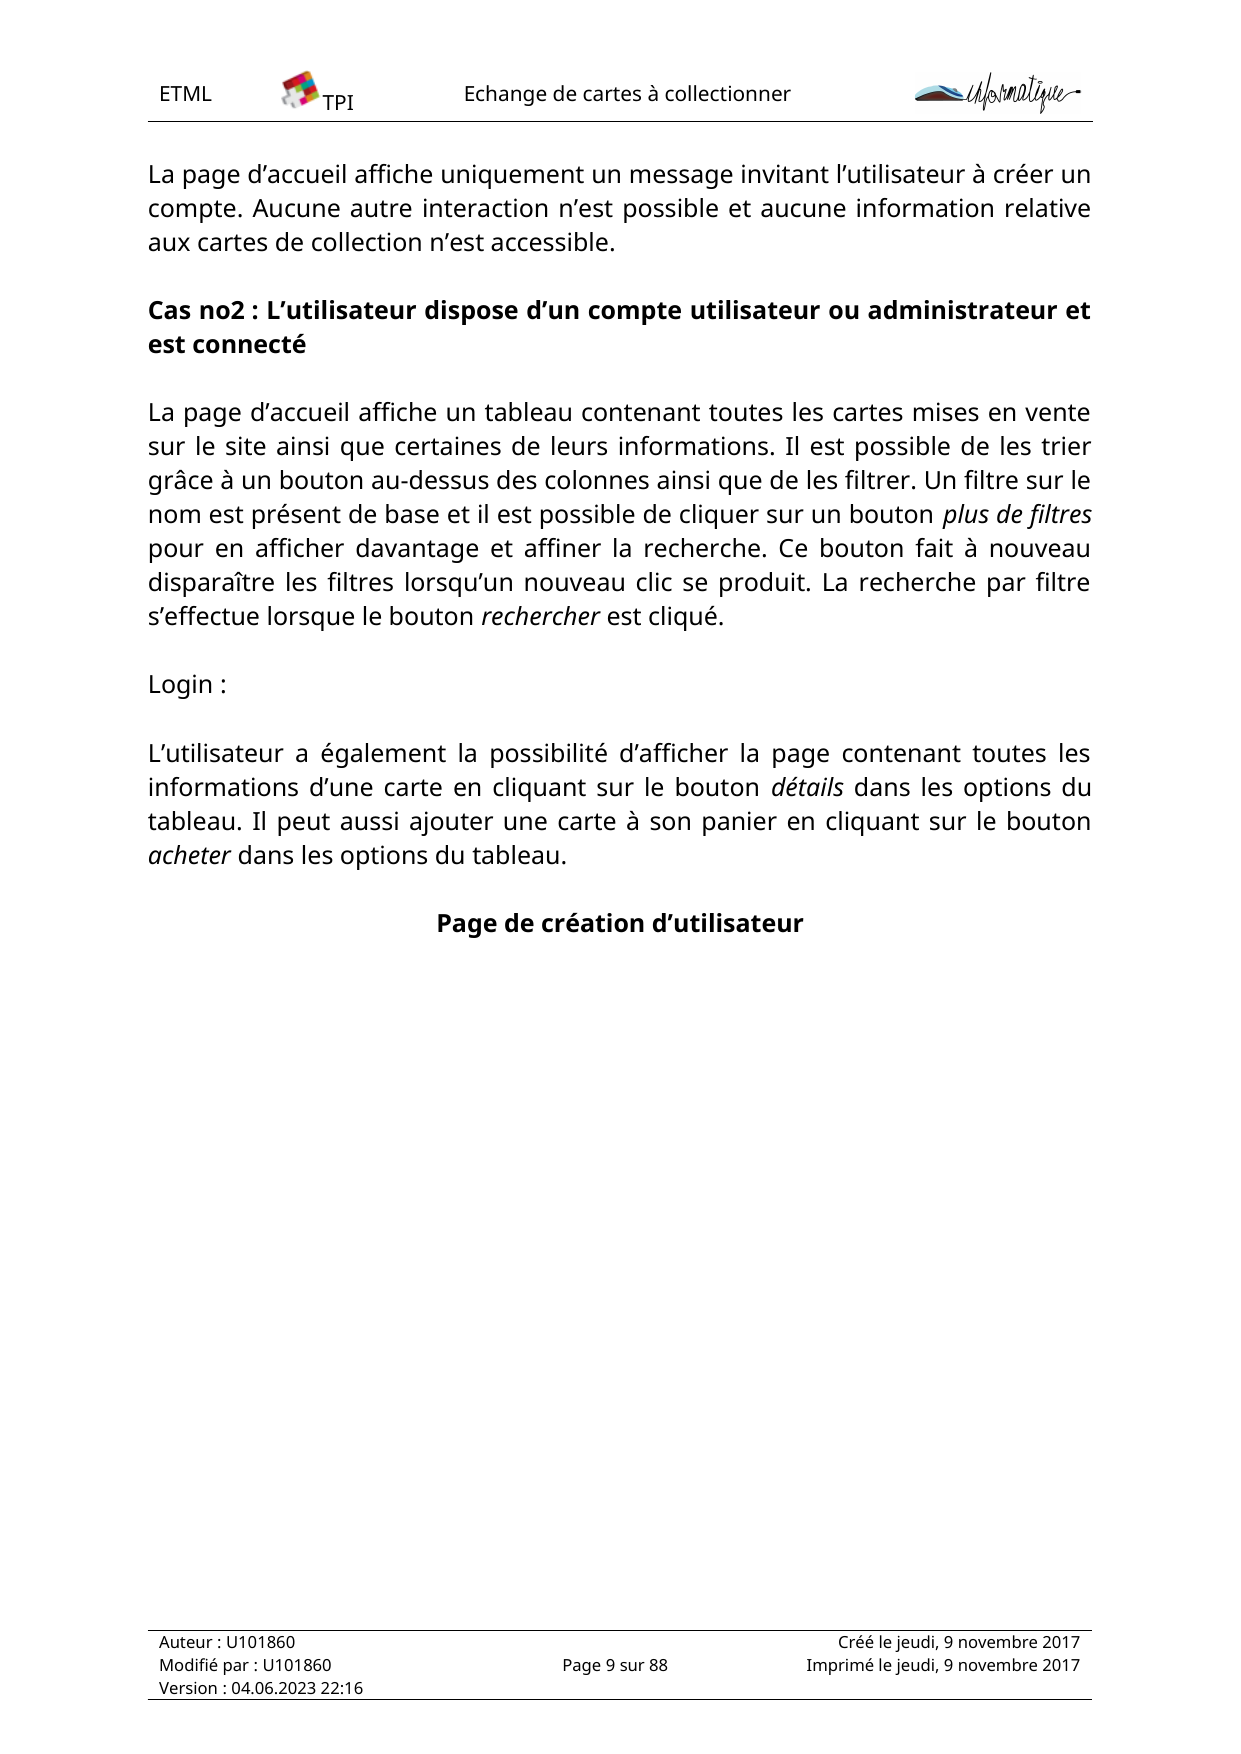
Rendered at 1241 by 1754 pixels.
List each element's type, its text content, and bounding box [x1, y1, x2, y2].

picture [276, 69, 323, 111]
text L’utilisateur a également la possibilité d’afficher la page contenant toutes les informations d’une carte en cliquant sur le bouton détails dans les options du tableau. Il peut aussi ajouter une carte à son panier en cliquant sur le bouton acheter dans les options du tableau. [148, 735, 1092, 872]
text La page d’accueil affiche un tableau contenant toutes les cartes mises en vente sur le site ainsi que certaines de leurs informations. Il est possible de les trier grâce à un bouton au-dessus des colonnes ainsi que de les filtrer. Un filtre sur le nom est présent de base et il est possible de cliquer sur un bouton plus de filtres pour en afficher davantage et affiner la recherche. Ce bouton fait à nouveau disparaître les filtres lorsqu’un nouveau clic se produit. La recherche par filtre s’effectue lorsque le bouton rechercher est cliqué. [148, 395, 1092, 633]
text Page de création d’utilisateur [148, 906, 1092, 940]
text Cas no2 : L’utilisateur dispose d’un compte utilisateur ou administrateur et est connecté [148, 292, 1092, 361]
text La page d’accueil affiche uniquement un message invitant l’utilisateur à créer un compte. Aucune autre interaction n’est possible et aucune information relative aux cartes de collection n’est accessible. [148, 156, 1092, 258]
text Login : [148, 667, 1092, 701]
